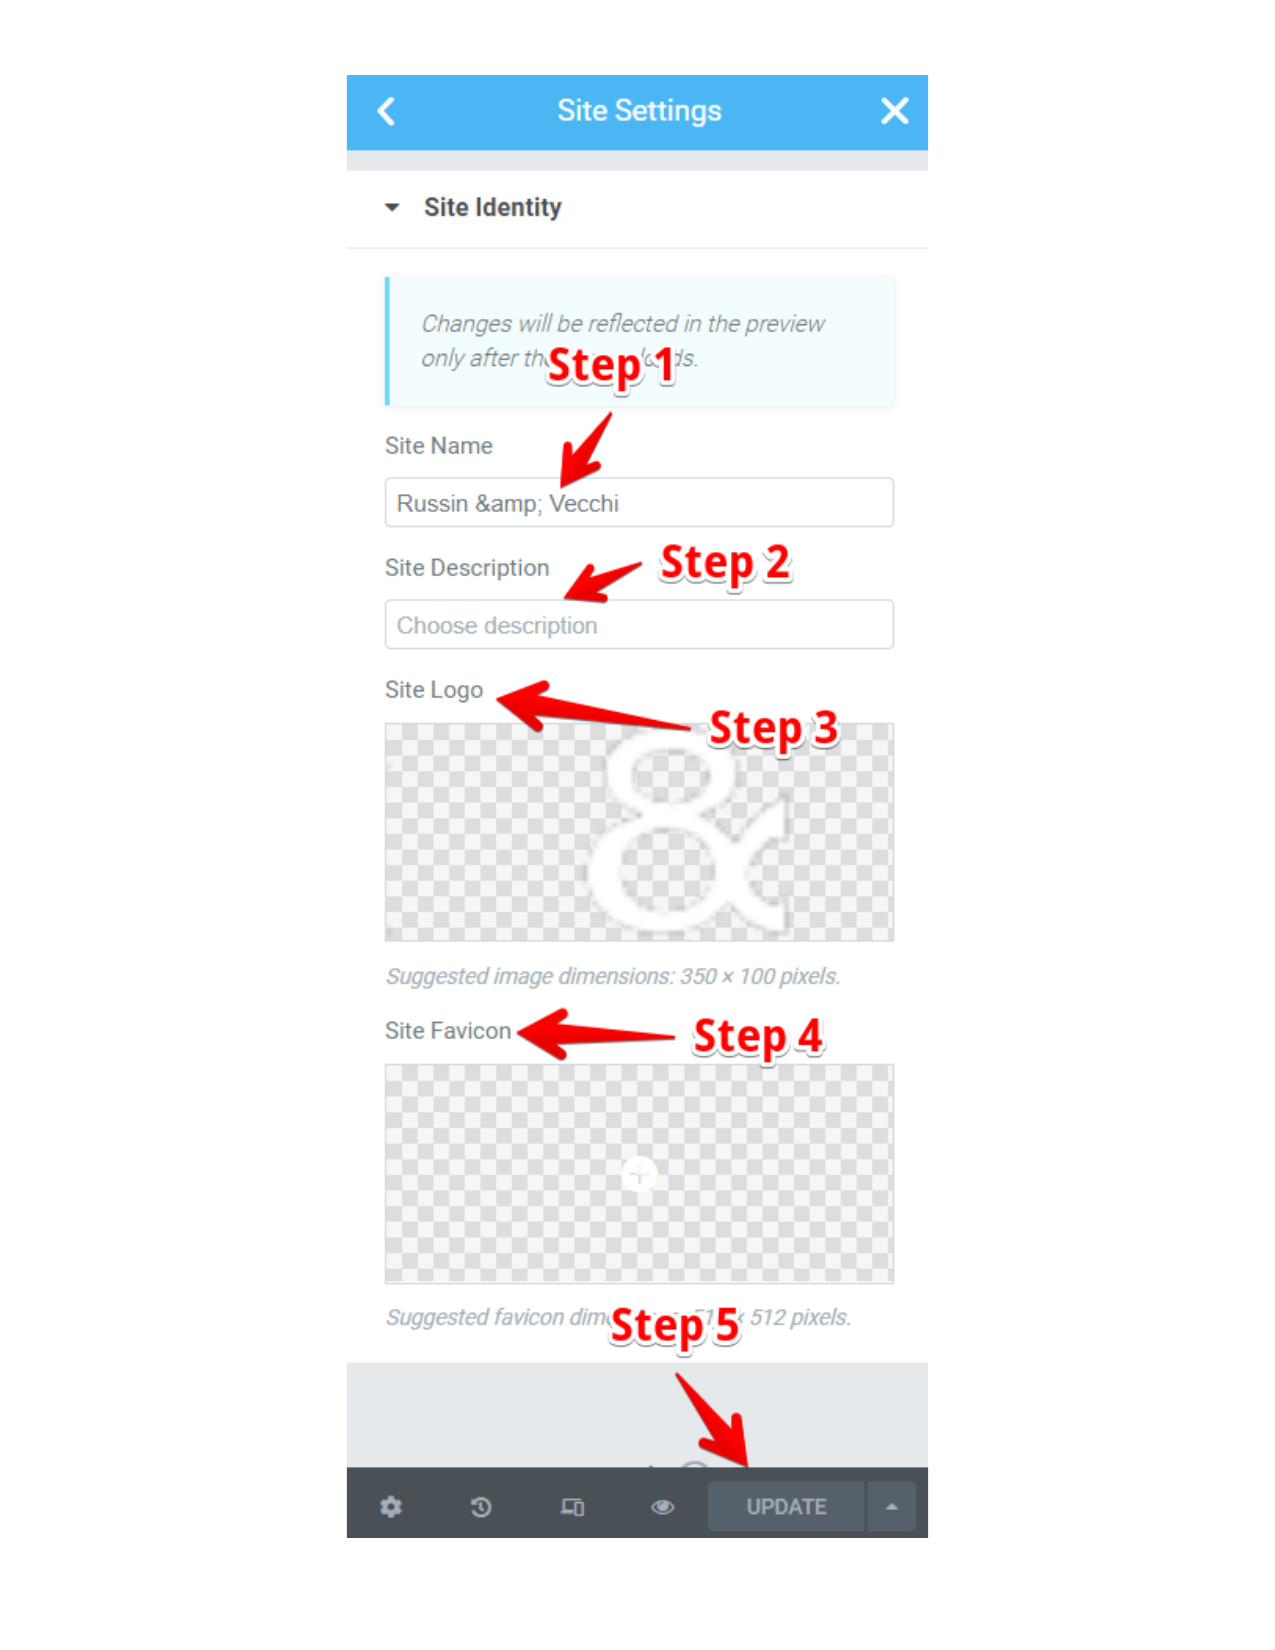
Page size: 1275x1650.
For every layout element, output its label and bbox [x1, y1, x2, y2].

picture [346, 75, 929, 1538]
